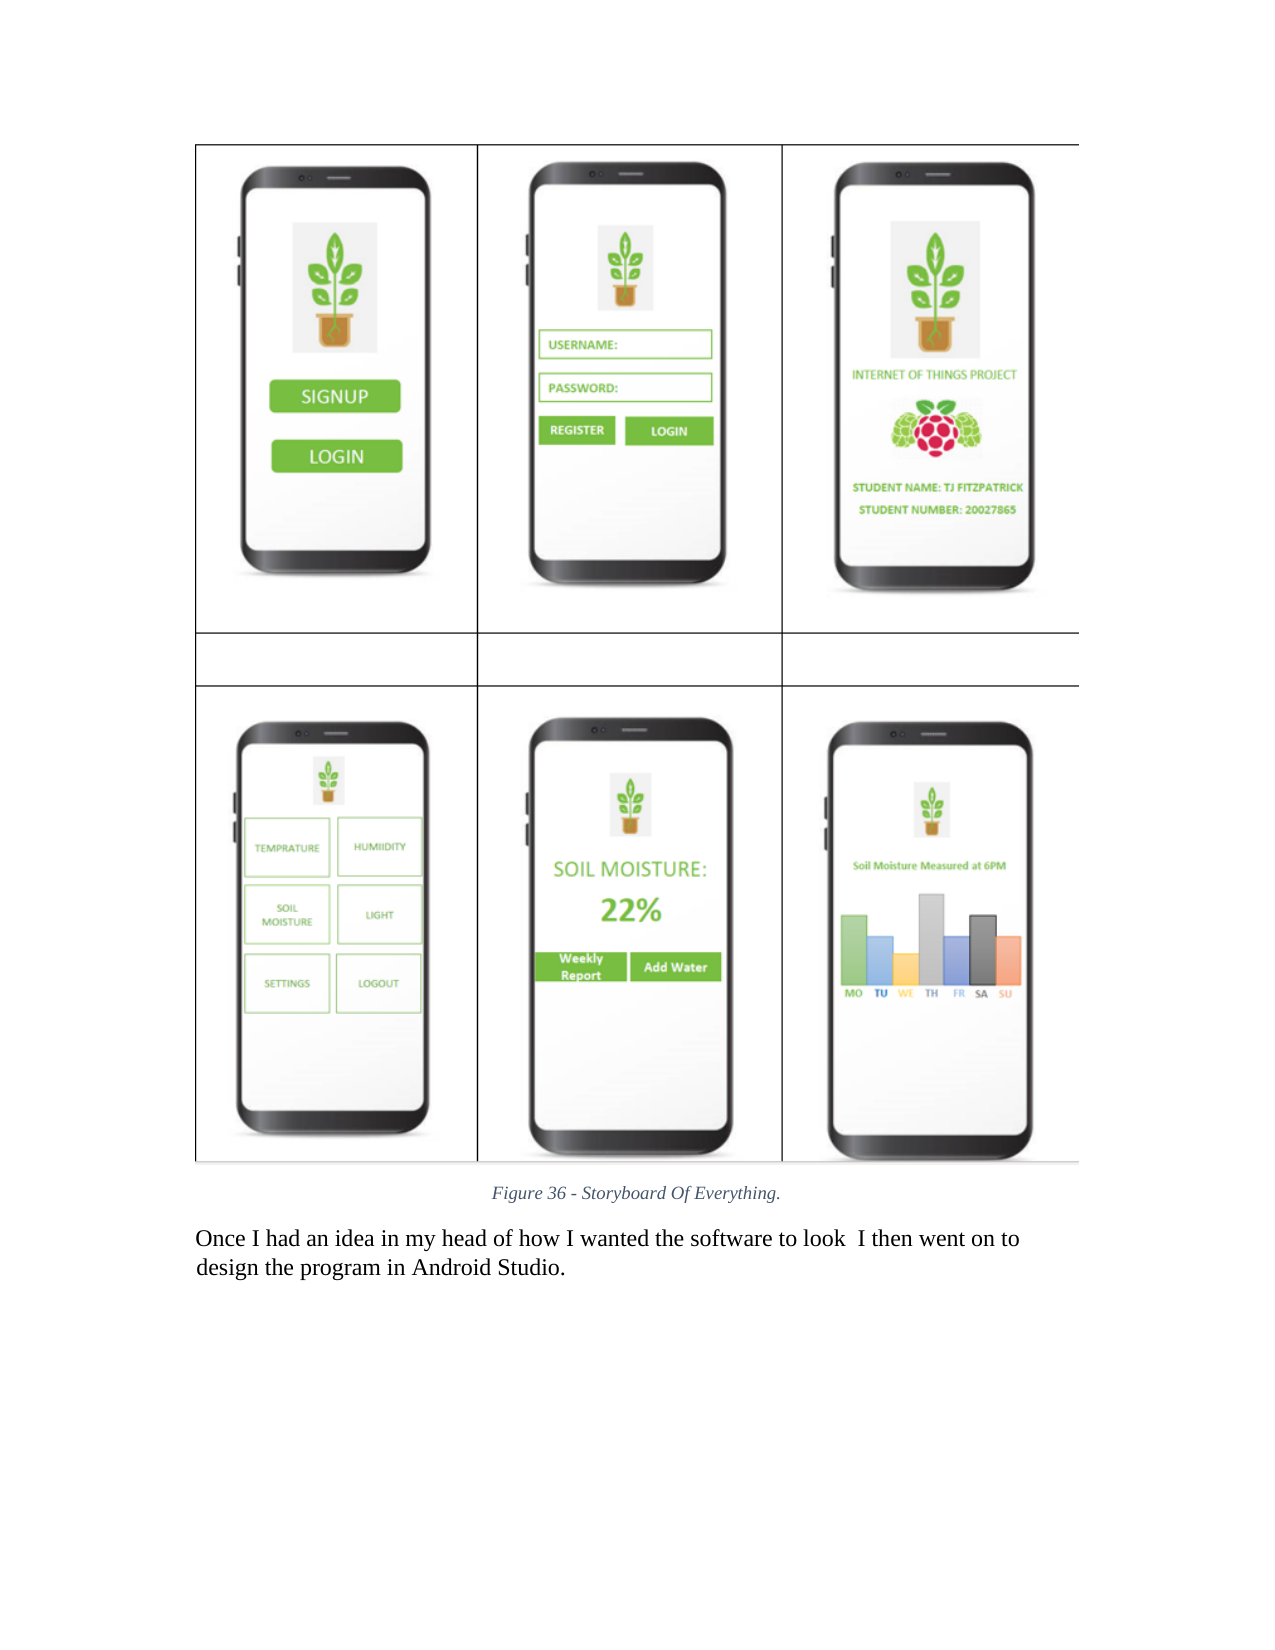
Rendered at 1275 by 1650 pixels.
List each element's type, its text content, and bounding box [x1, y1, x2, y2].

text Once I had an idea in my head of how I wanted the software to look I then went on to design the program in Android Studio. [195, 1224, 1079, 1280]
text Figure - Storyboard Of Everything. [195, 1182, 1079, 1203]
picture [195, 143, 1079, 1165]
